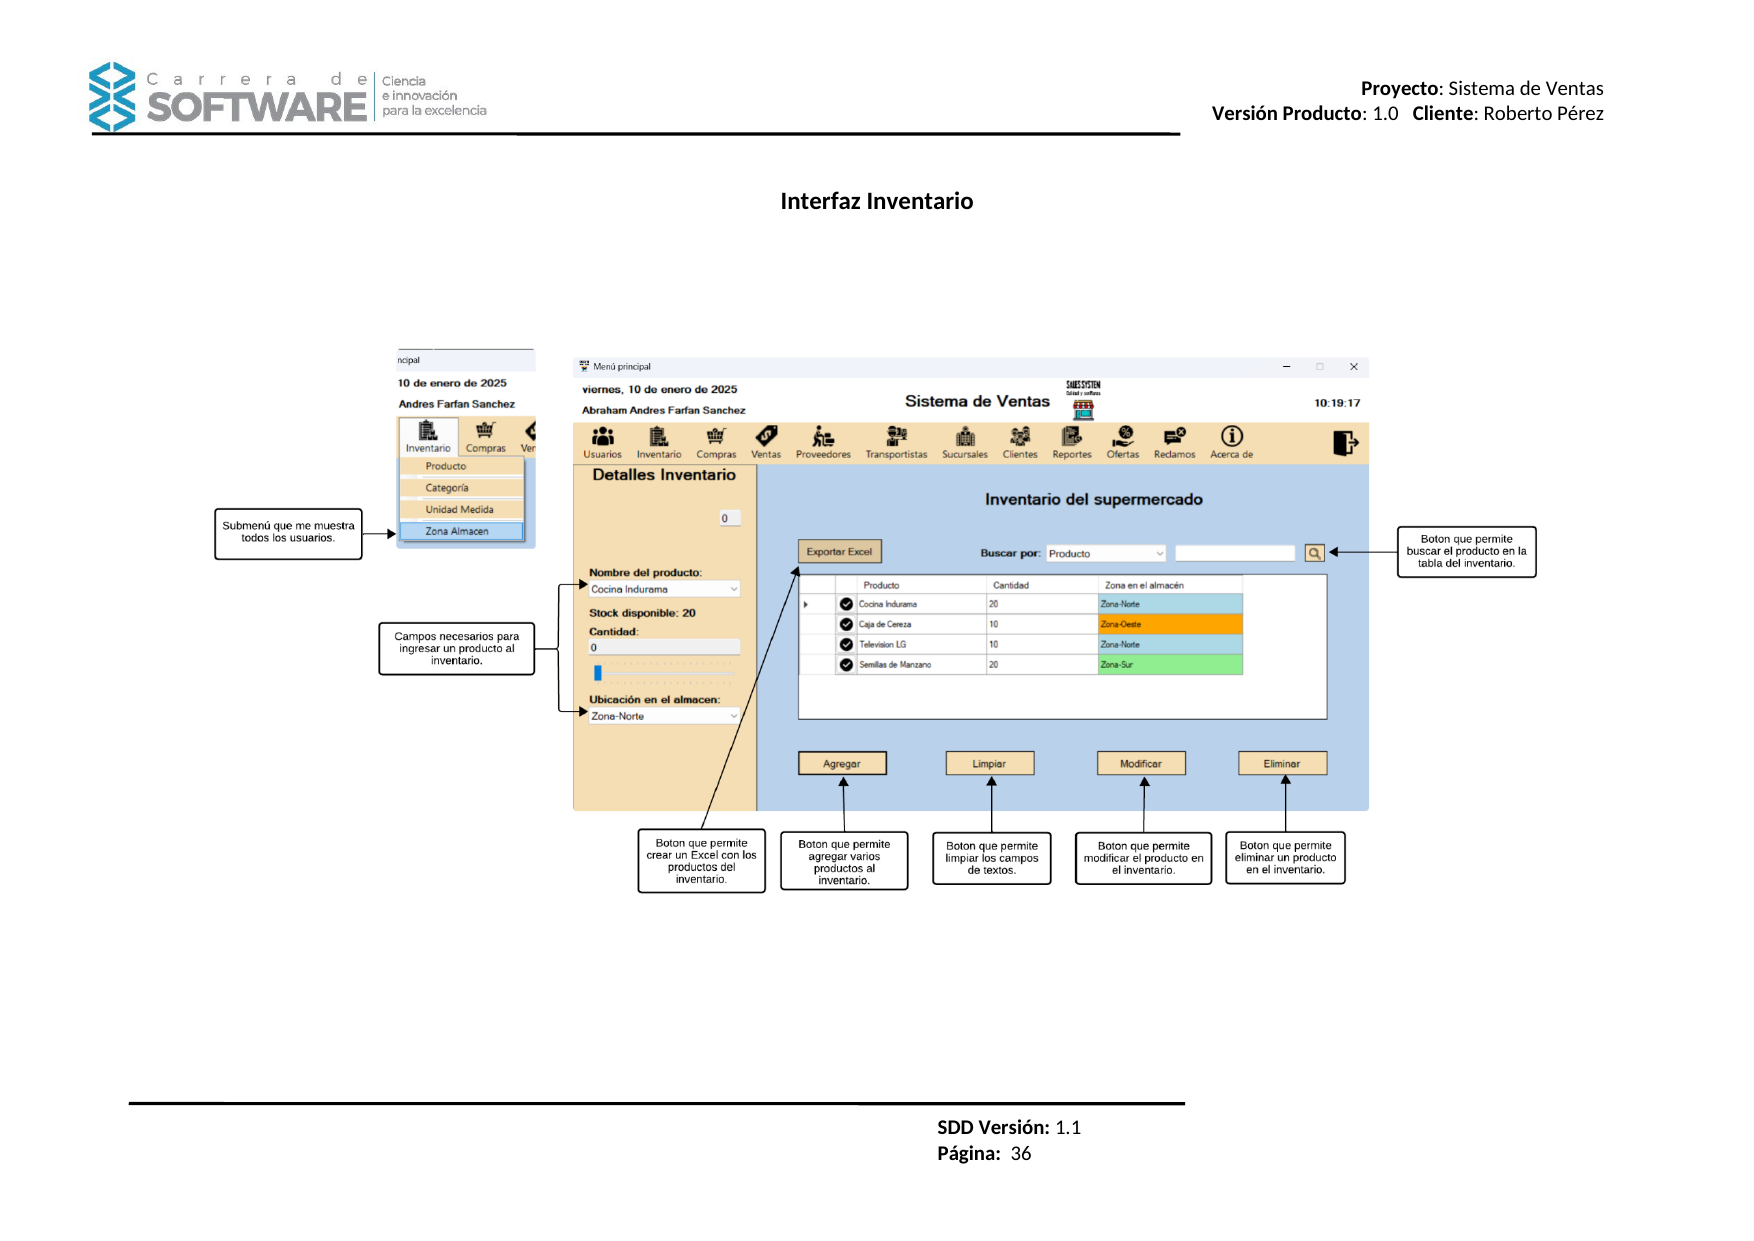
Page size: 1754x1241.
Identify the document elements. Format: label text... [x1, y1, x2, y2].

picture [198, 322, 1556, 921]
text Interfaz Inventario [150, 185, 1604, 216]
picture [78, 46, 493, 154]
